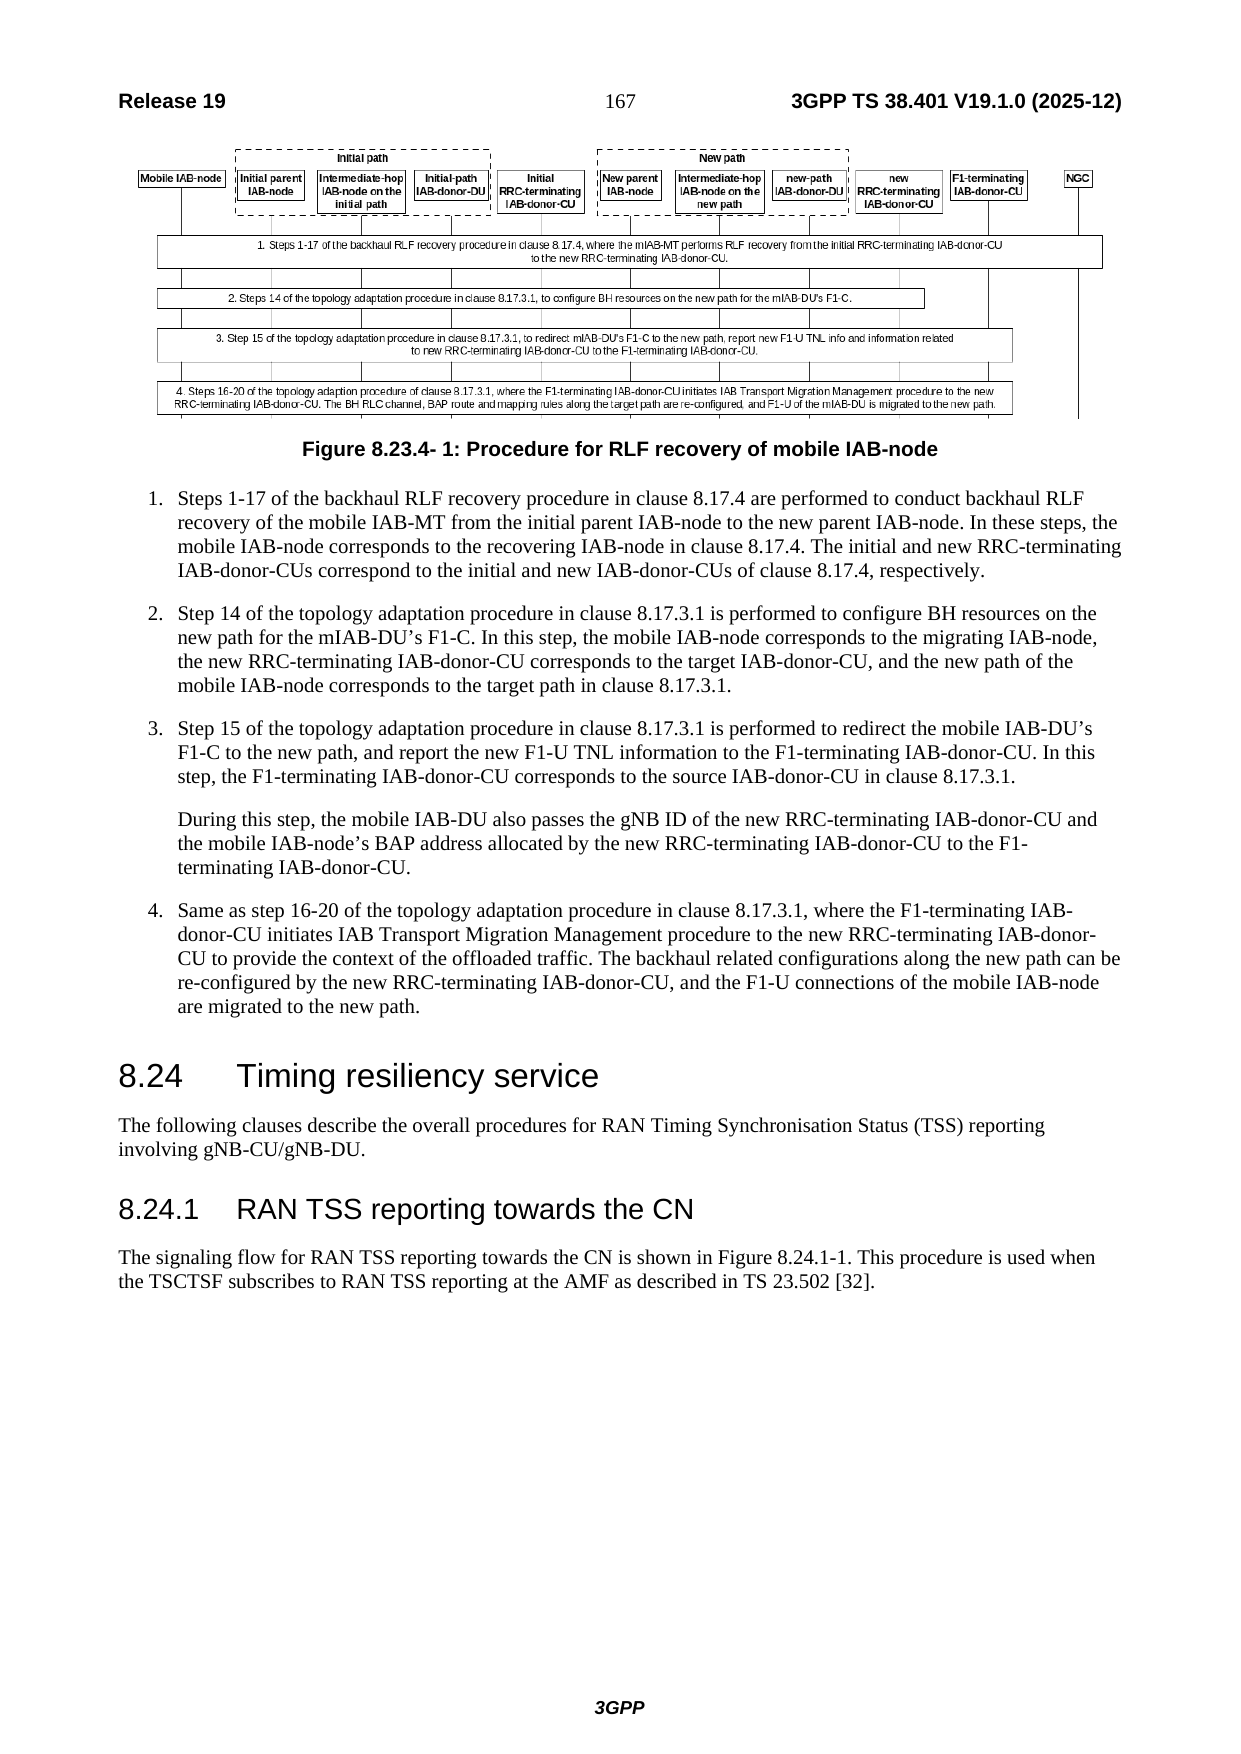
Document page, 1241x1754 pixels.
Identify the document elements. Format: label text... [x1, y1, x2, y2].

text The following clauses describe the overall procedures for RAN Timing Synchronisation Status (TSS) reporting involving gNB-CU/gNB-DU. [118, 1113, 1122, 1161]
text The signaling flow for RAN TSS reporting towards the CN is shown in Figure 8.24.1-1. This procedure is used when the TSCTSF subscribes to RAN TSS reporting at the AMF as described in TS 23.502 [32]. [118, 1244, 1122, 1293]
subtitle 8.24 Timing resiliency service [118, 1056, 1122, 1094]
subtitle 8.24.1 RAN TSS reporting towards the CN [118, 1192, 1122, 1226]
text During this step, the mobile IAB-DU also passes the gNB ID of the new RRC-terminating IAB-donor-CU and the mobile IAB-node’s BAP address allocated by the new RRC-terminating IAB-donor-CU to the F1-terminating IAB-donor-CU. [148, 807, 1122, 879]
text 2. Step 14 of the topology adaptation procedure in clause 8.17.3.1 is performed to configure BH resources on the new path for the mIAB-DU’s F1-C. In this step, the mobile IAB-node corresponds to the migrating IAB-node, the new RRC-terminating IAB-donor-CU corresponds to the target IAB-donor-CU, and the new path of the mobile IAB-node corresponds to the target path in clause 8.17.3.1. [148, 601, 1122, 697]
text 3. Step 15 of the topology adaptation procedure in clause 8.17.3.1 is performed to redirect the mobile IAB-DU’s F1-C to the new path, and report the new F1-U TNL information to the F1-terminating IAB-donor-CU. In this step, the F1-terminating IAB-donor-CU corresponds to the source IAB-donor-CU in clause 8.17.3.1. [148, 716, 1122, 788]
text 4. Same as step 16-20 of the topology adaptation procedure in clause 8.17.3.1, where the F1-terminating IAB-donor-CU initiates IAB Transport Migration Management procedure to the new RRC-terminating IAB-donor-CU to provide the context of the offloaded traffic. The backhaul related configurations along the new path can be re-configured by the new RRC-terminating IAB-donor-CU, and the F1-U connections of the mobile IAB-node are migrated to the new path. [148, 898, 1122, 1018]
text 1. Steps 1-17 of the backhaul RLF recovery procedure in clause 8.17.4 are performed to conduct backhaul RLF recovery of the mobile IAB-MT from the initial parent IAB-node to the new parent IAB-node. In these steps, the mobile IAB-node corresponds to the recovering IAB-node in clause 8.17.4. The initial and new RRC-terminating IAB-donor-CUs correspond to the initial and new IAB-donor-CUs of clause 8.17.4, respectively. [148, 486, 1122, 582]
text Figure 8.23.4- 1: Procedure for RLF recovery of mobile IAB-node [118, 437, 1122, 461]
